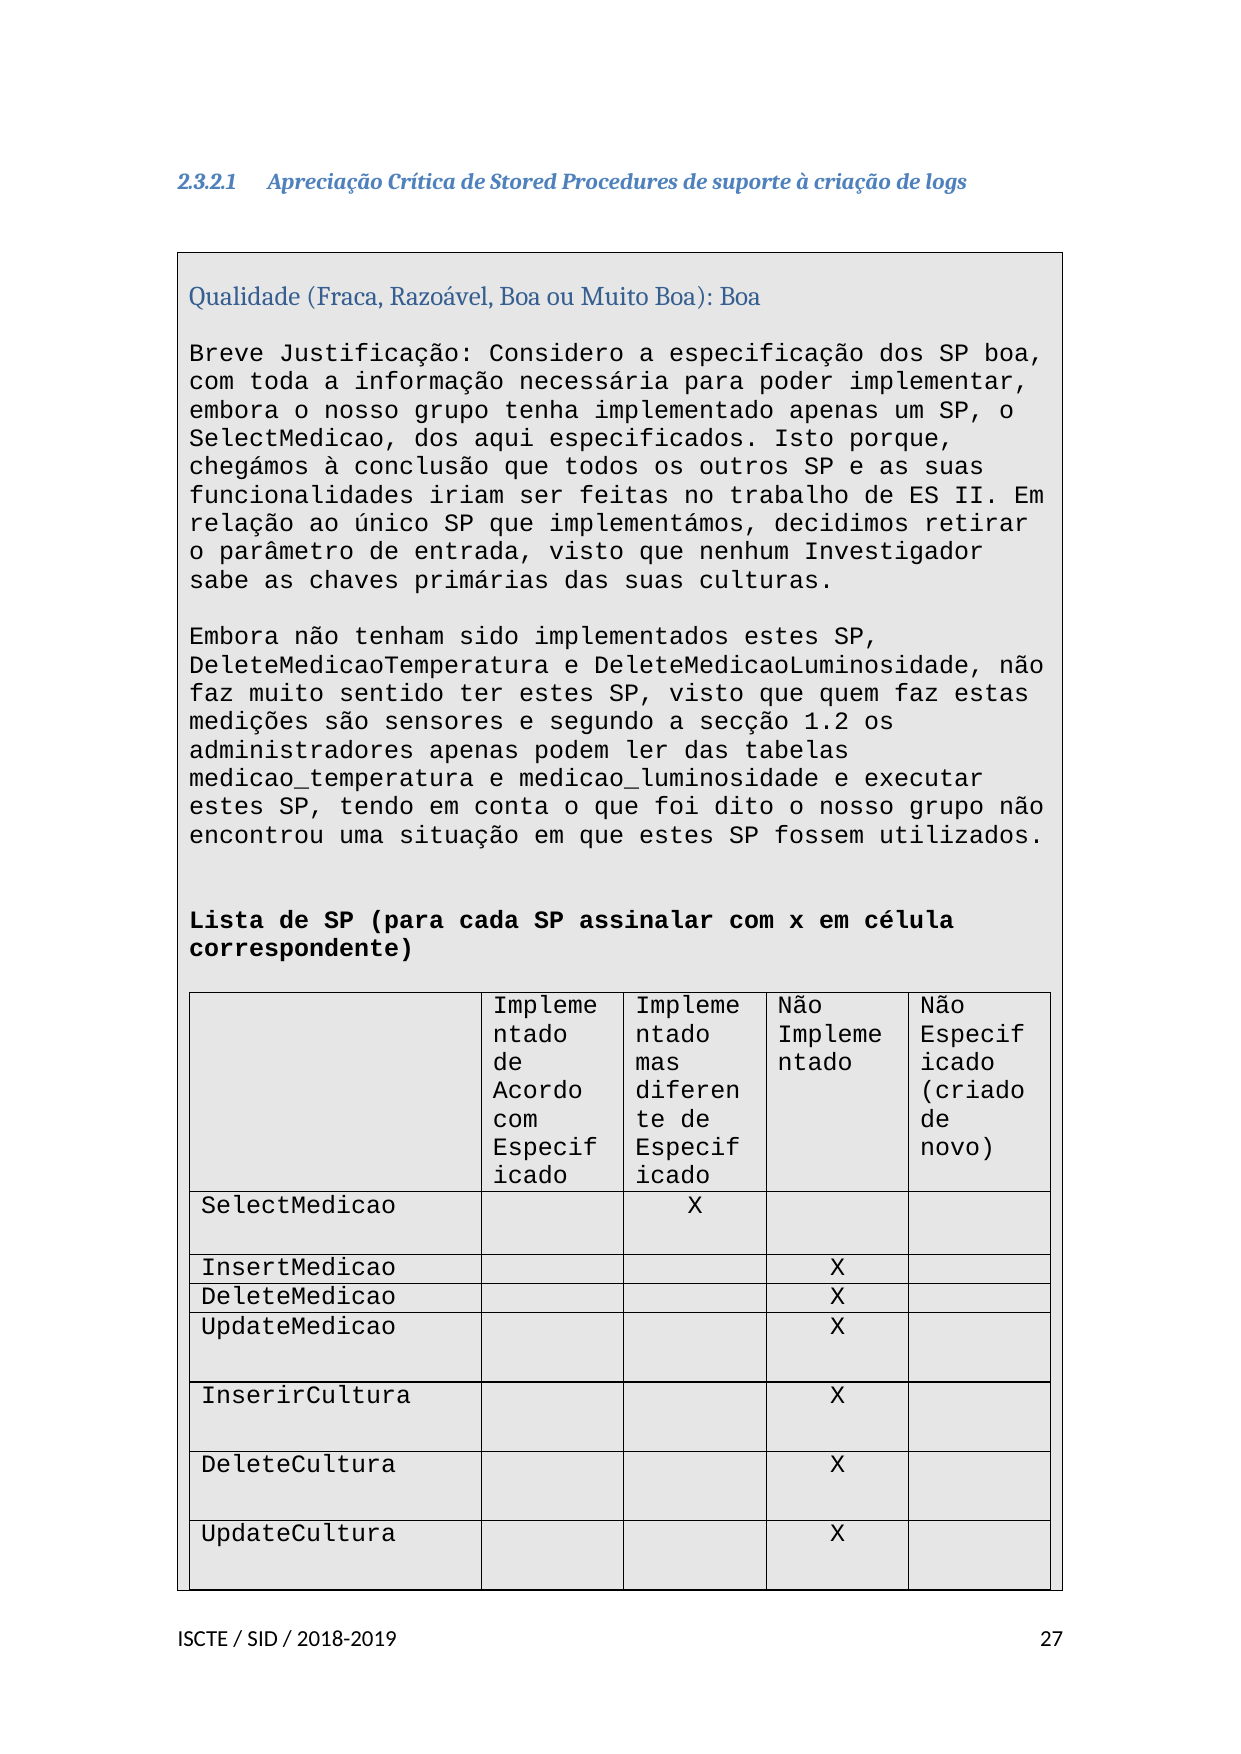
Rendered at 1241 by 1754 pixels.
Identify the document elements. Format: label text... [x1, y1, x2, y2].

subtitle Apreciação Crítica de Stored Procedures de suporte à criação de logs [177, 168, 1063, 195]
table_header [178, 253, 1062, 1590]
